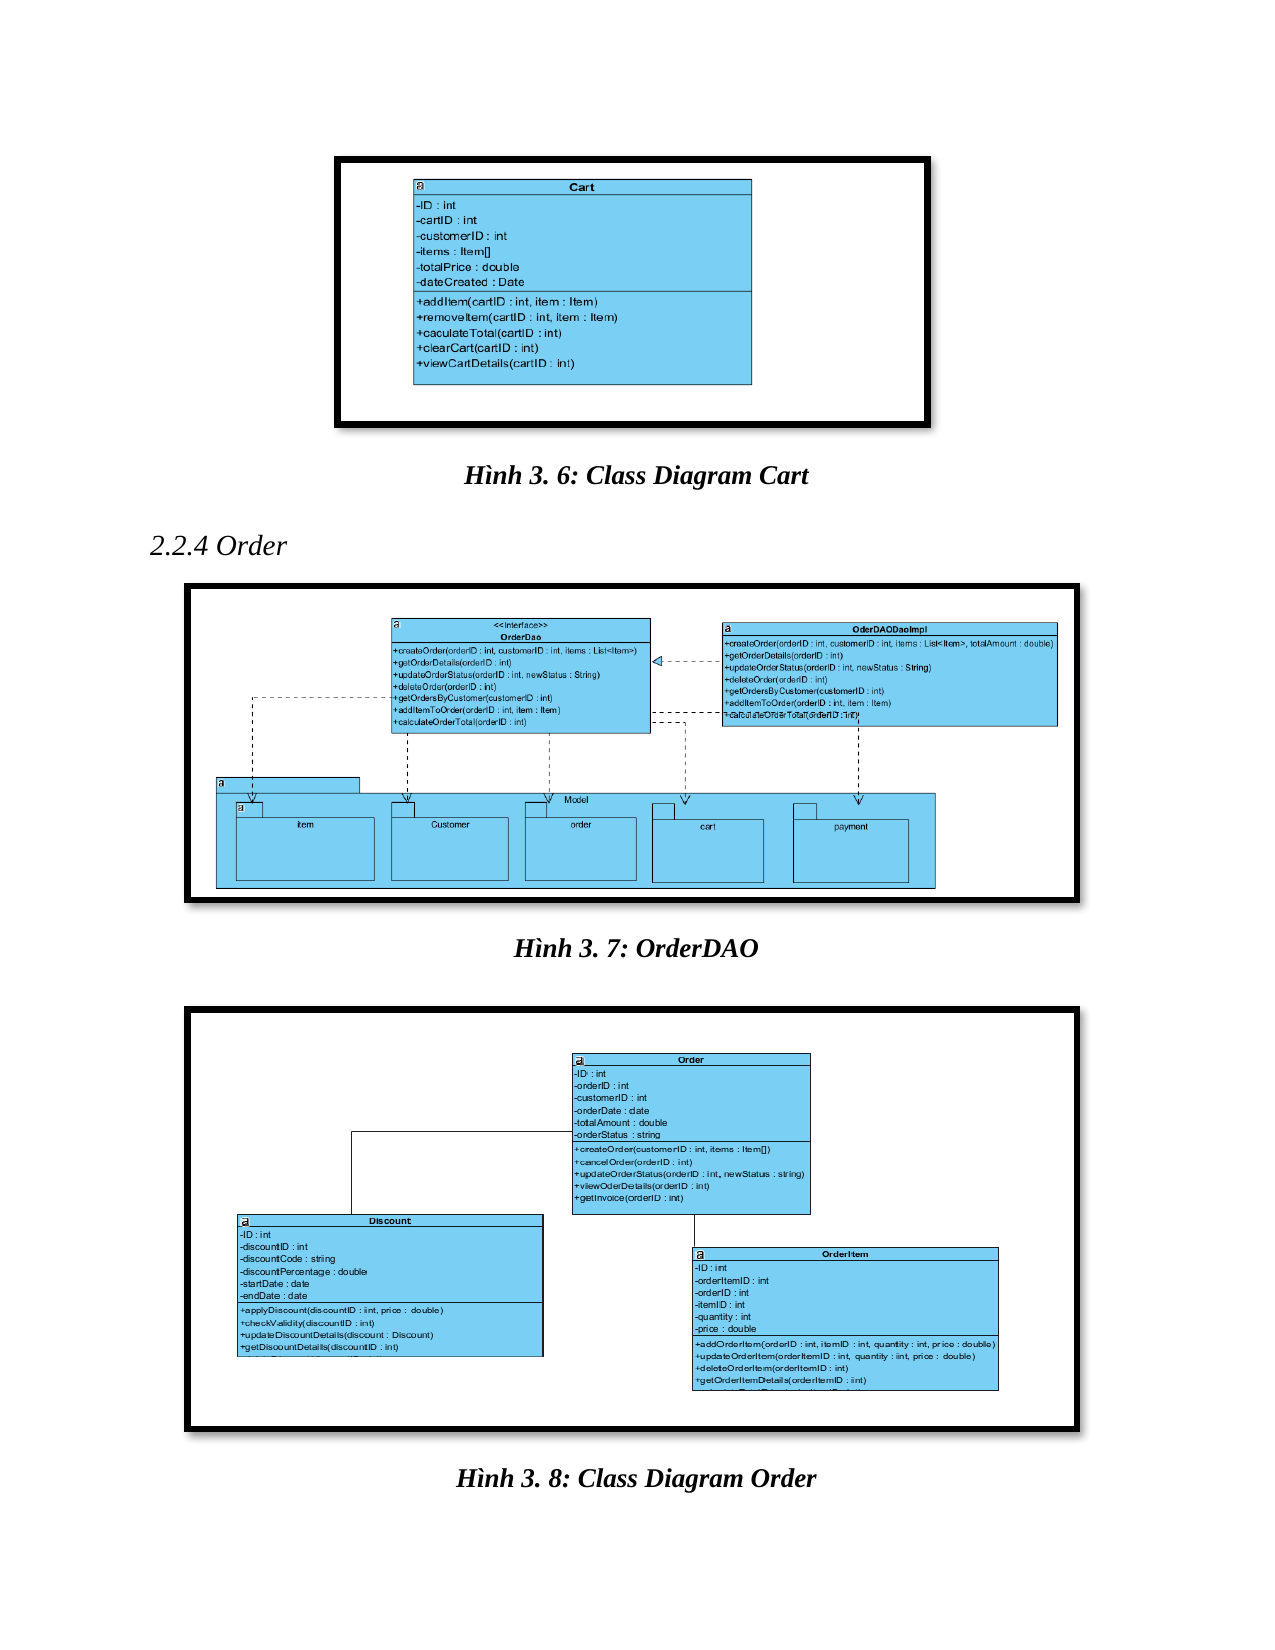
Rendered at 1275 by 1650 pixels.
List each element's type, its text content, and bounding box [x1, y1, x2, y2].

picture [191, 589, 1074, 897]
picture [341, 163, 924, 421]
picture [191, 1013, 1074, 1426]
subtitle 2.2.4 Order [150, 528, 1125, 562]
